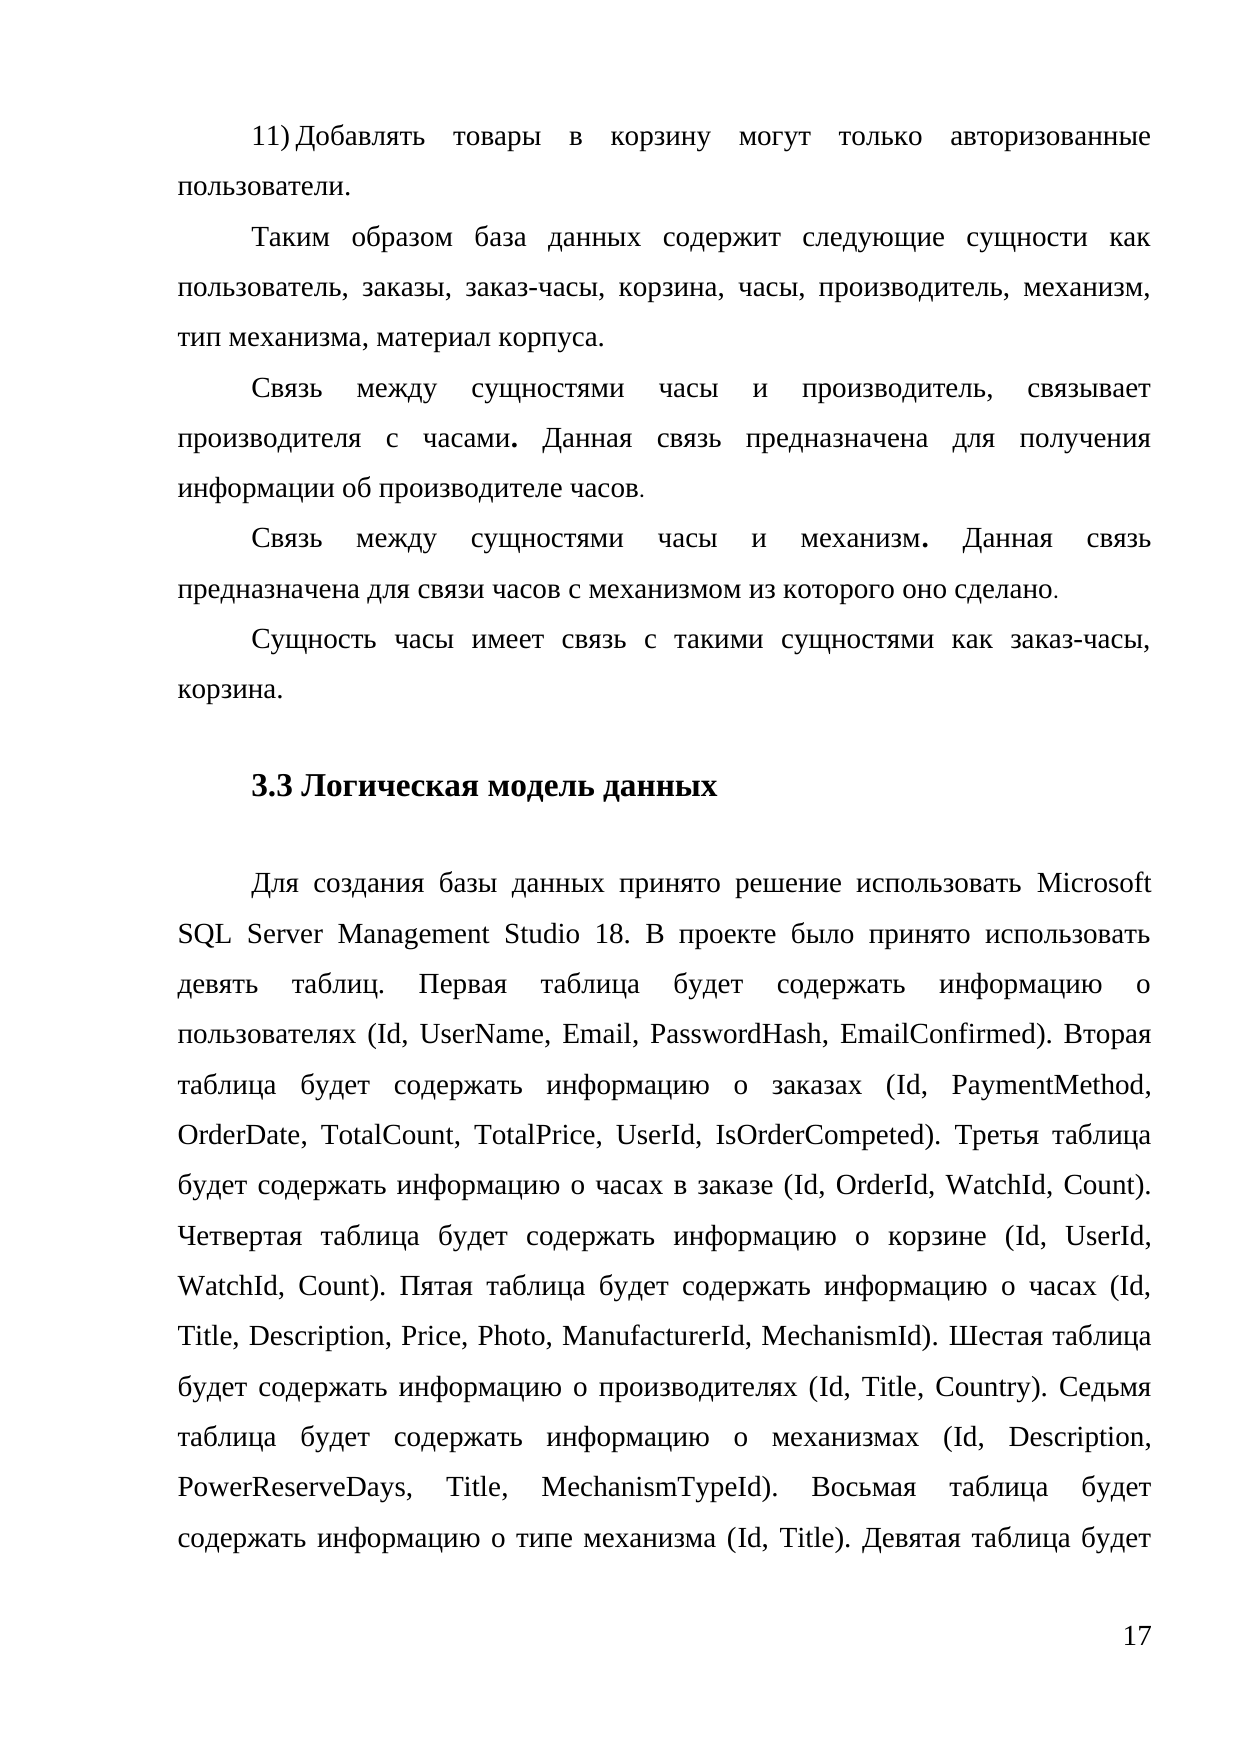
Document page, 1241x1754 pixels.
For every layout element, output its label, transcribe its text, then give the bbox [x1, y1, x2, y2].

list Добавлять товары в корзину могут только авторизованные пользователи. [177, 118, 1152, 202]
text Таким образом база данных содержит следующие сущности как пользователь, заказы, заказ-часы, корзина, часы, производитель, механизм, тип механизма, материал корпуса. [177, 219, 1152, 353]
text Связь между сущностями часы и механизм. Данная связь предназначена для связи часов с механизмом из которого оно сделано. [177, 521, 1152, 604]
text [177, 866, 1152, 1553]
text Связь между сущностями часы и производитель, связывает производителя с часами. Данная связь предназначена для получения информации об производителе часов. [177, 370, 1152, 504]
subtitle 3.3 Логическая модель данных [177, 765, 1152, 803]
text Сущность часы имеет связь с такими сущностями как заказ-часы, корзина. [177, 621, 1152, 705]
